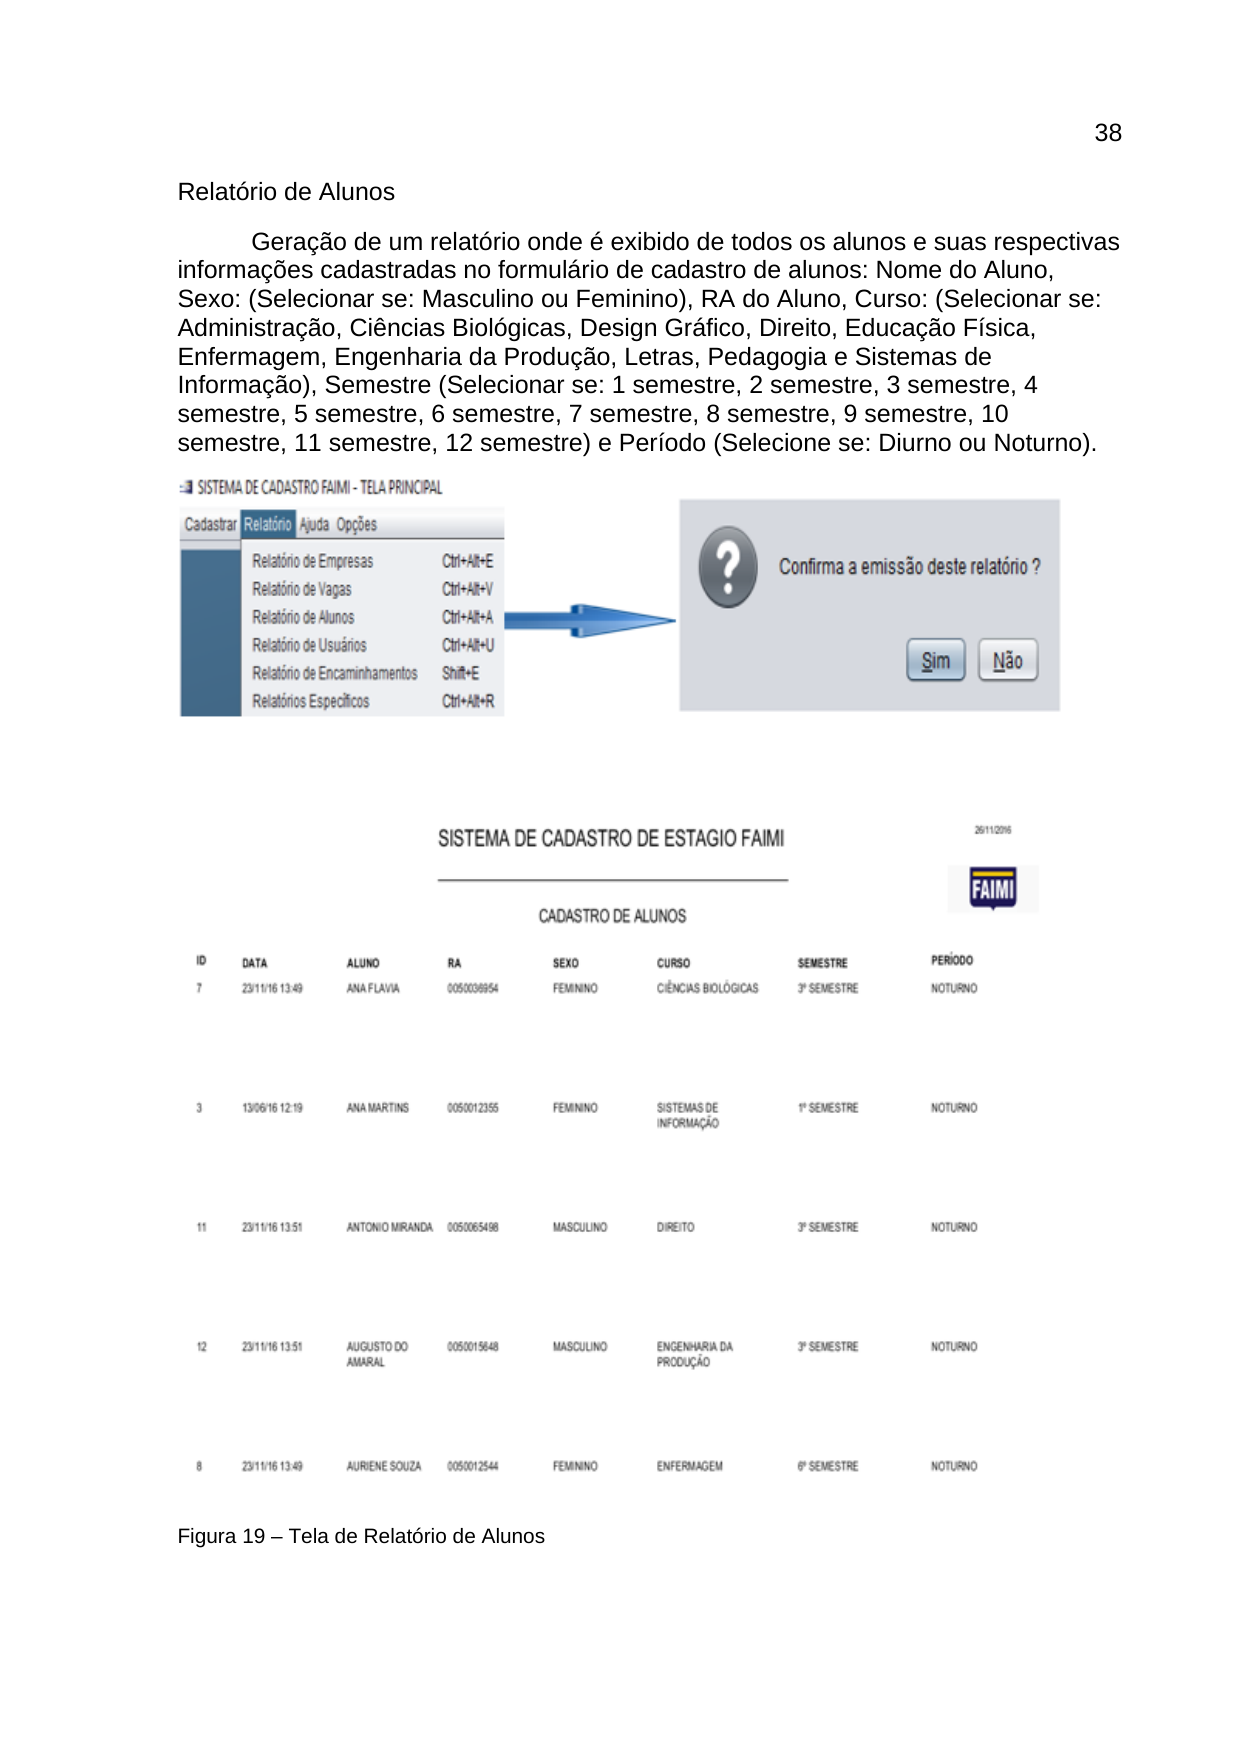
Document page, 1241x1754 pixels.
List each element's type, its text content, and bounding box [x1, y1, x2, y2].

text Geração de um relatório onde é exibido de todos os alunos e suas respectivas informações cadastradas no formulário de cadastro de alunos: Nome do Aluno, Sexo: (Selecionar se: Masculino ou Feminino), RA do Aluno, Curso: (Selecionar se: Administração, Ciências Biológicas, Design Gráfico, Direito, Educação Física, Enfermagem, Engenharia da Produção, Letras, Pedagogia e Sistemas de Informação), Semestre (Selecionar se: 1 semestre, 2 semestre, 3 semestre, 4 semestre, 5 semestre, 6 semestre, 7 semestre, 8 semestre, 9 semestre, 10 semestre, 11 semestre, 12 semestre) e Período (Selecione se: Diurno ou Noturno). [177, 227, 1122, 457]
subtitle Relatório de Alunos [177, 177, 1122, 206]
text Figura 19 – Tela de Relatório de Alunos [177, 1523, 1122, 1547]
picture [177, 477, 1063, 1503]
